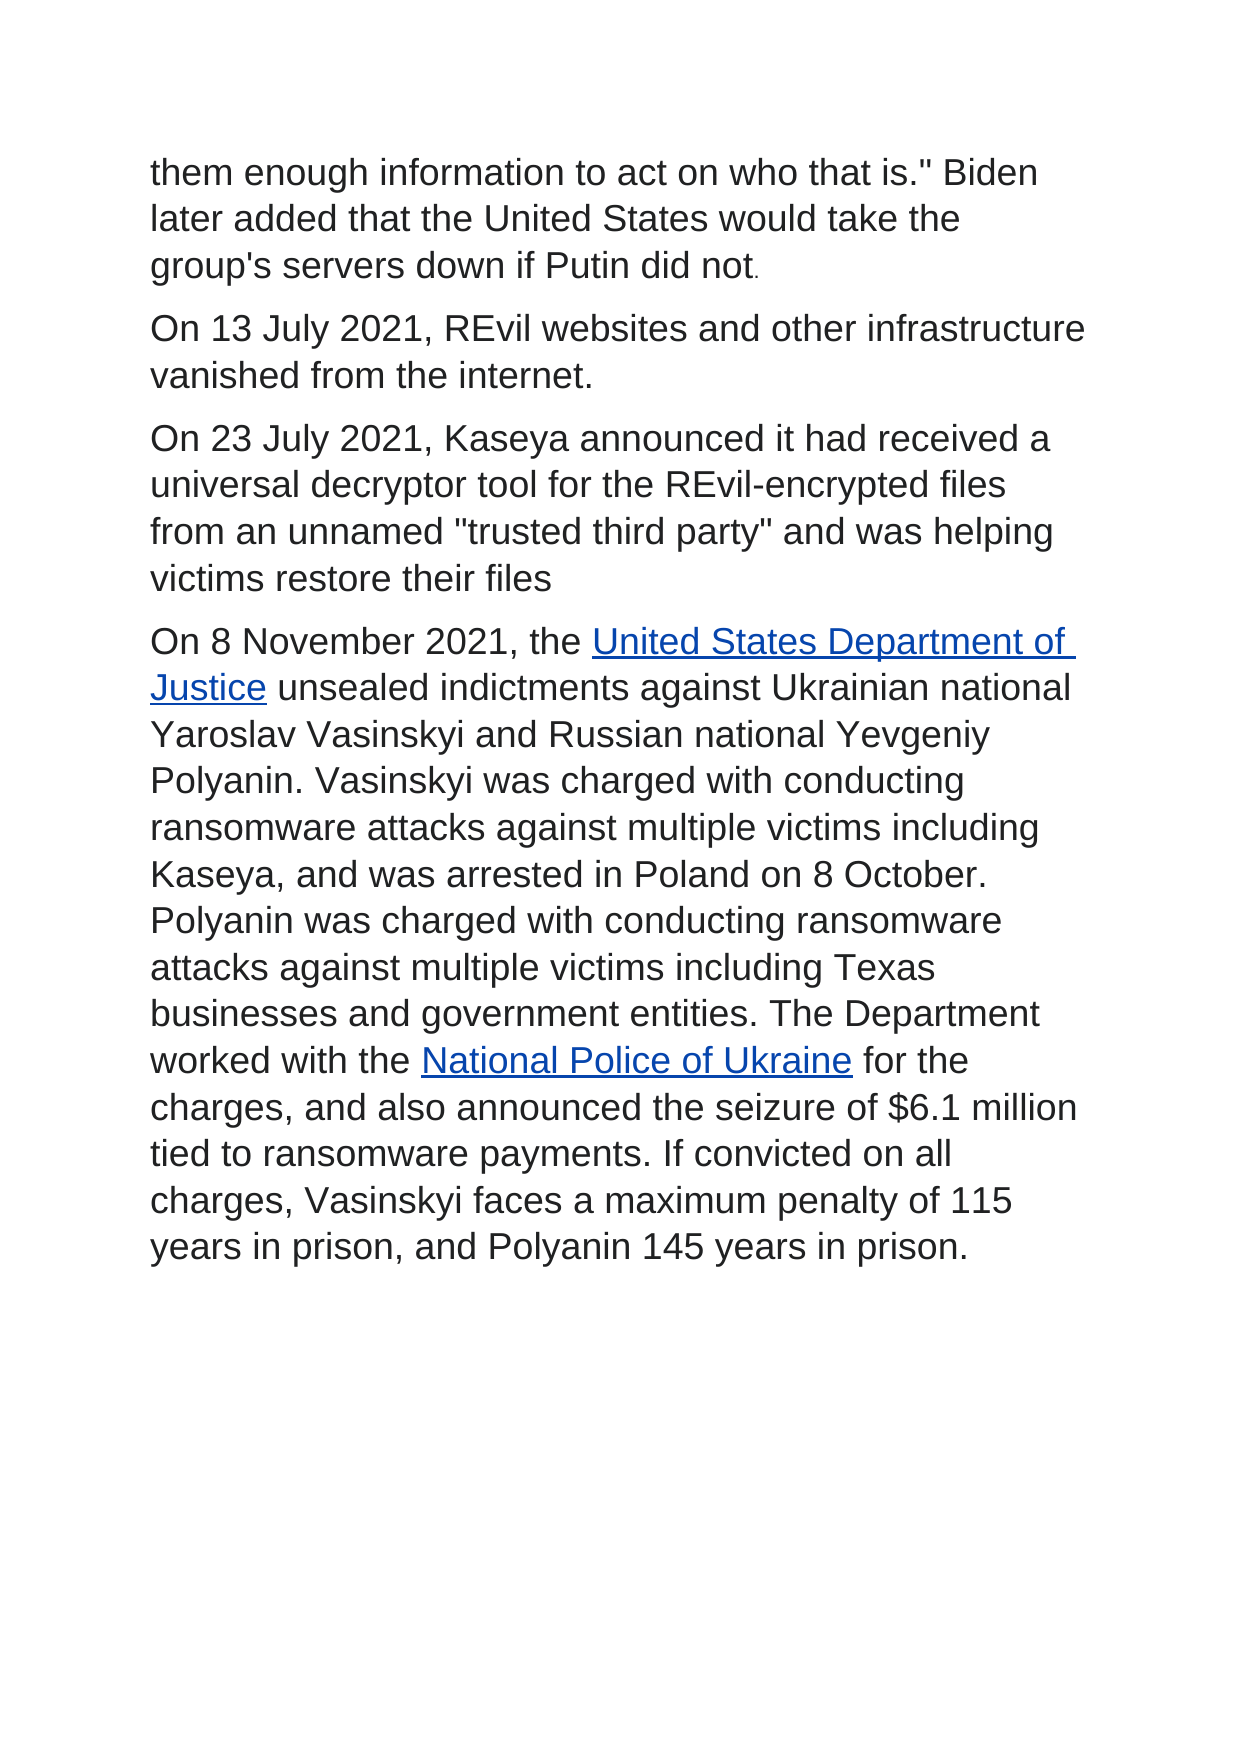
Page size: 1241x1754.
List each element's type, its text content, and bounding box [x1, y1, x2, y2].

text On 23 July 2021, Kaseya announced it had received a universal decryptor tool for the REvil-encrypted files from an unnamed "trusted third party" and was helping victims restore their files [150, 416, 1090, 599]
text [150, 150, 1090, 286]
text On 13 July 2021, REvil websites and other infrastructure vanished from the internet. [150, 306, 1090, 396]
text On 8 November 2021, the United States Department of Justice unsealed indictments against Ukrainian national Yaroslav Vasinskyi and Russian national Yevgeniy Polyanin. Vasinskyi was charged with conducting ransomware attacks against multiple victims including Kaseya, and was arrested in Poland on 8 October. Polyanin was charged with conducting ransomware attacks against multiple victims including Texas businesses and government entities. The Department worked with the National Police of Ukraine for the charges, and also announced the seizure of $6.1 million tied to ransomware payments. If convicted on all charges, Vasinskyi faces a maximum penalty of 115 years in prison, and Polyanin 145 years in prison. [150, 619, 1090, 1267]
